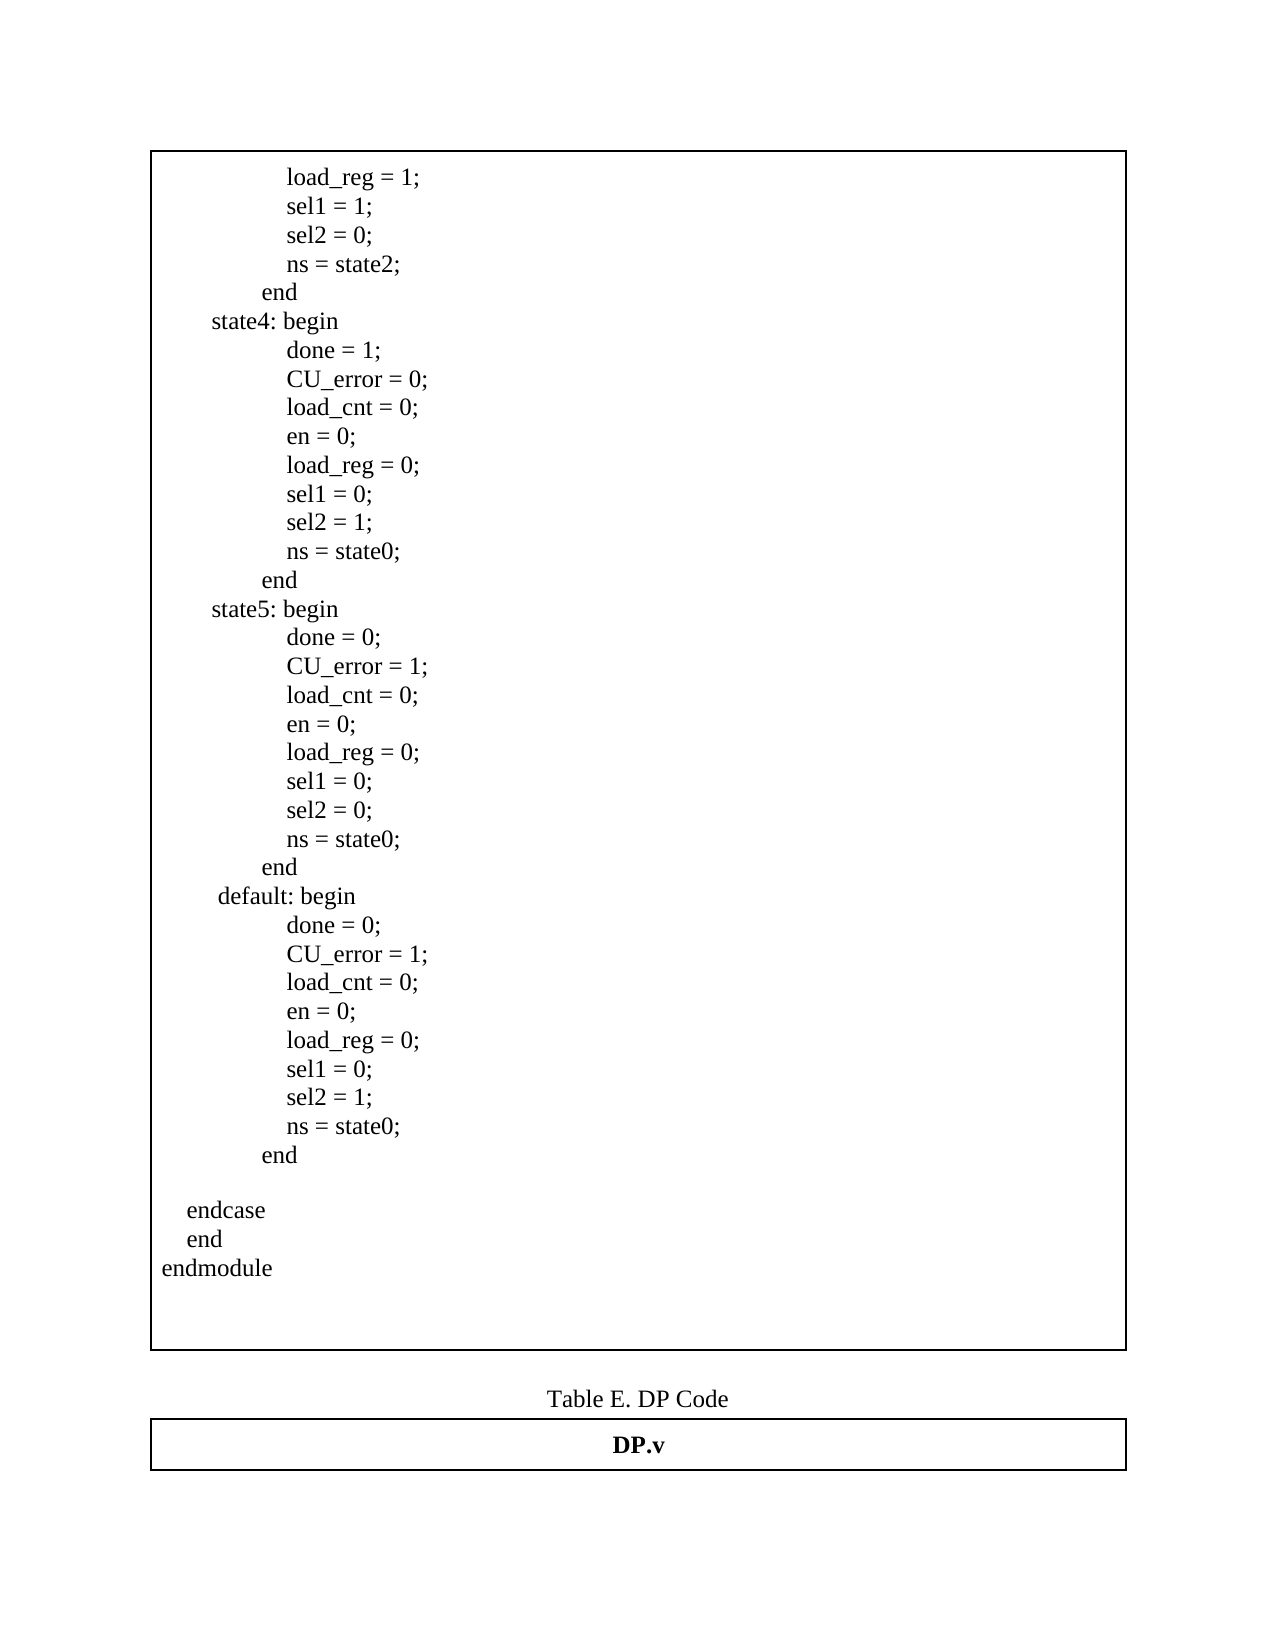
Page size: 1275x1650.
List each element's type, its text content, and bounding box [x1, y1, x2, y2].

text Table E. DP Code [150, 1384, 1125, 1413]
table_header DP.v [152, 1420, 1125, 1469]
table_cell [152, 152, 1125, 1349]
